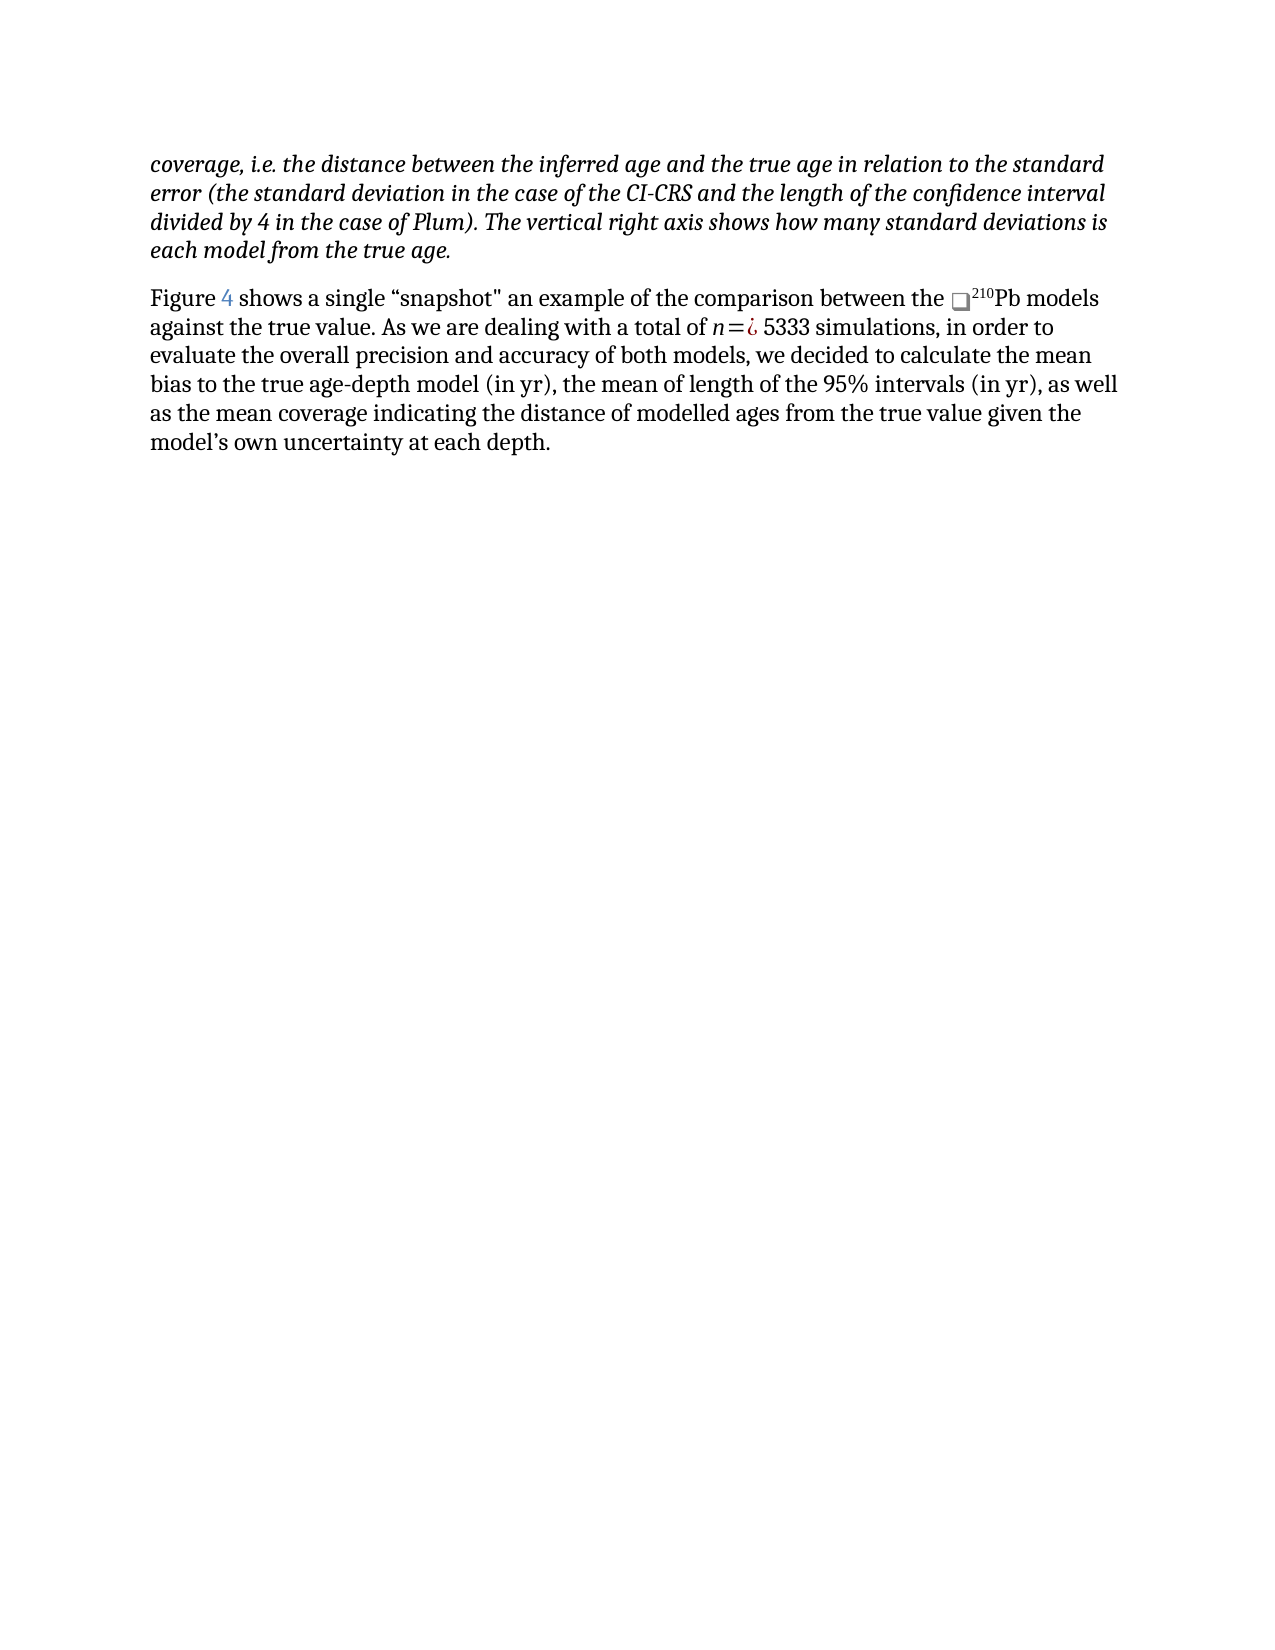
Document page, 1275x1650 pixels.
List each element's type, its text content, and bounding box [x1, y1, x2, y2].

text Figure 4 shows a single “snapshot" an example of the comparison between the Pb models against the true value. As we are dealing with a total of 5333 simulations, in order to evaluate the overall precision and accuracy of both models, we decided to calculate the mean bias to the true age-depth model (in yr), the mean of length of the 95% intervals (in yr), as well as the mean coverage indicating the distance of modelled ages from the true value given the model’s own uncertainty at each depth. [150, 284, 1125, 456]
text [150, 150, 1125, 265]
